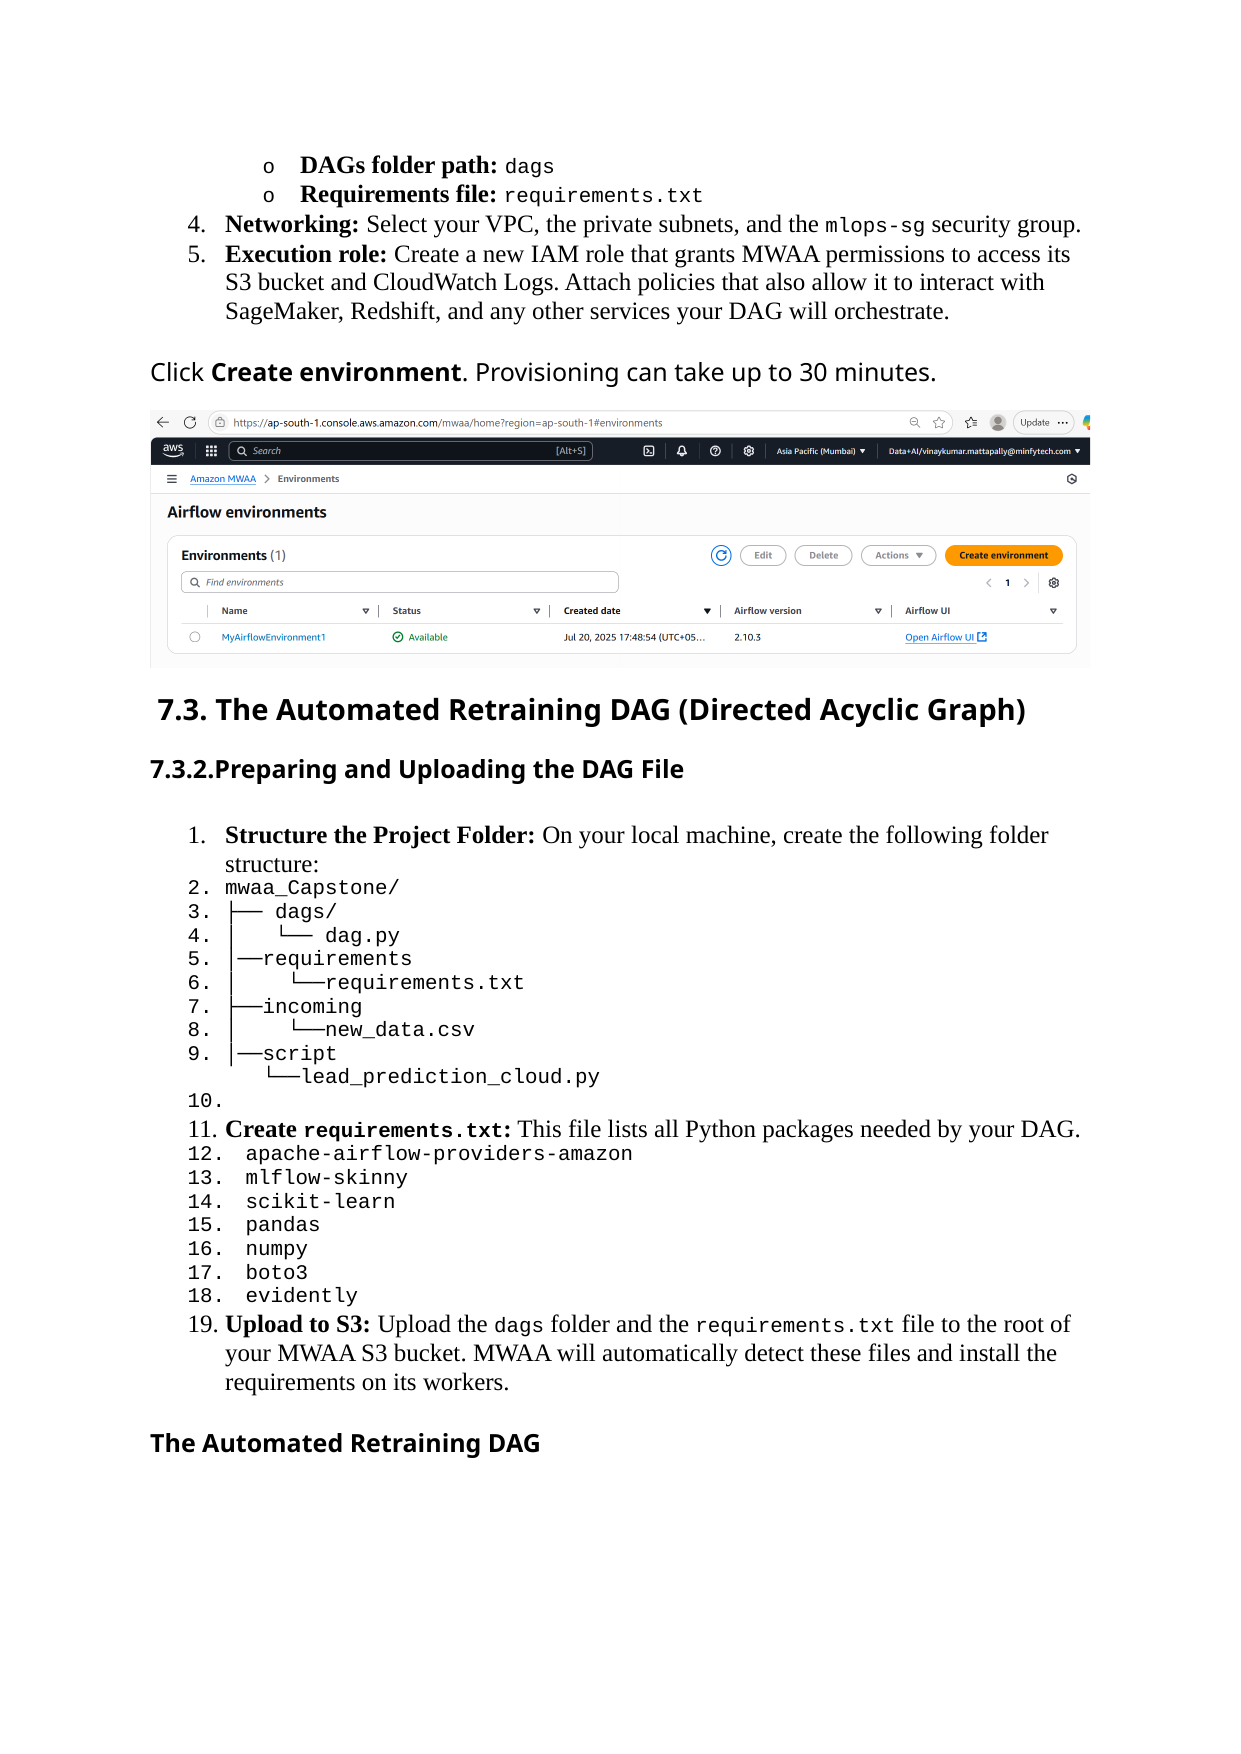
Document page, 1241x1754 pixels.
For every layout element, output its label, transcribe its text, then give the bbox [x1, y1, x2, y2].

list │──requirements [187, 948, 1090, 972]
list Requirements file: requirements.txt [262, 179, 1090, 209]
list numpy [187, 1238, 1090, 1262]
list mlflow-skinny [187, 1167, 1090, 1191]
text Click Create environment. Provisioning can take up to 30 minutes. [150, 354, 1090, 388]
list │ └── dag.py [187, 925, 231, 948]
list pandas [187, 1214, 1090, 1238]
list boto3 [187, 1262, 1090, 1285]
list mwaa_Capstone/ [187, 877, 1090, 901]
list │ └── dag.py [232, 925, 1090, 948]
list ├── dags/ [187, 901, 1090, 925]
list Execution role: Create a new IAM role that grants MWAA permissions to access its S3 bucket and CloudWatch Logs. Attach policies that also allow it to interact with SageMaker, Redshift, and any other services your DAG will orchestrate. [187, 239, 1090, 325]
list ├──incoming [187, 996, 231, 1019]
text 7.3. The Automated Retraining DAG (Directed Acyclic Graph) [150, 689, 1090, 729]
text └──lead_prediction_cloud.py [225, 1067, 1090, 1090]
text 7.3.2.Preparing and Uploading the DAG File [150, 752, 1090, 786]
list apache-airflow-providers-amazon [187, 1143, 1090, 1167]
list ├──incoming [232, 996, 1090, 1019]
list Structure the Project Folder: On your local machine, create the following folder structure: [187, 820, 1090, 877]
list │ └──new_data.csv [187, 1019, 1090, 1043]
list Networking: Select your VPC, the private subnets, and the mlops-sg security group. [187, 209, 1090, 239]
list evidently [187, 1285, 1090, 1309]
text The Automated Retraining DAG [150, 1425, 1090, 1459]
list Upload to S3: Upload the dags folder and the requirements.txt file to the root of your MWAA S3 bucket. MWAA will automatically detect these files and install the requirements on its workers. [187, 1309, 1090, 1396]
list scikit-learn [187, 1191, 1090, 1214]
list │──script [187, 1043, 1090, 1067]
list │ └──requirements.txt [187, 972, 1090, 996]
list DAGs folder path: dags [262, 150, 1090, 179]
list Create requirements.txt: This file lists all Python packages needed by your DAG. [187, 1114, 1090, 1143]
picture [150, 410, 1091, 668]
